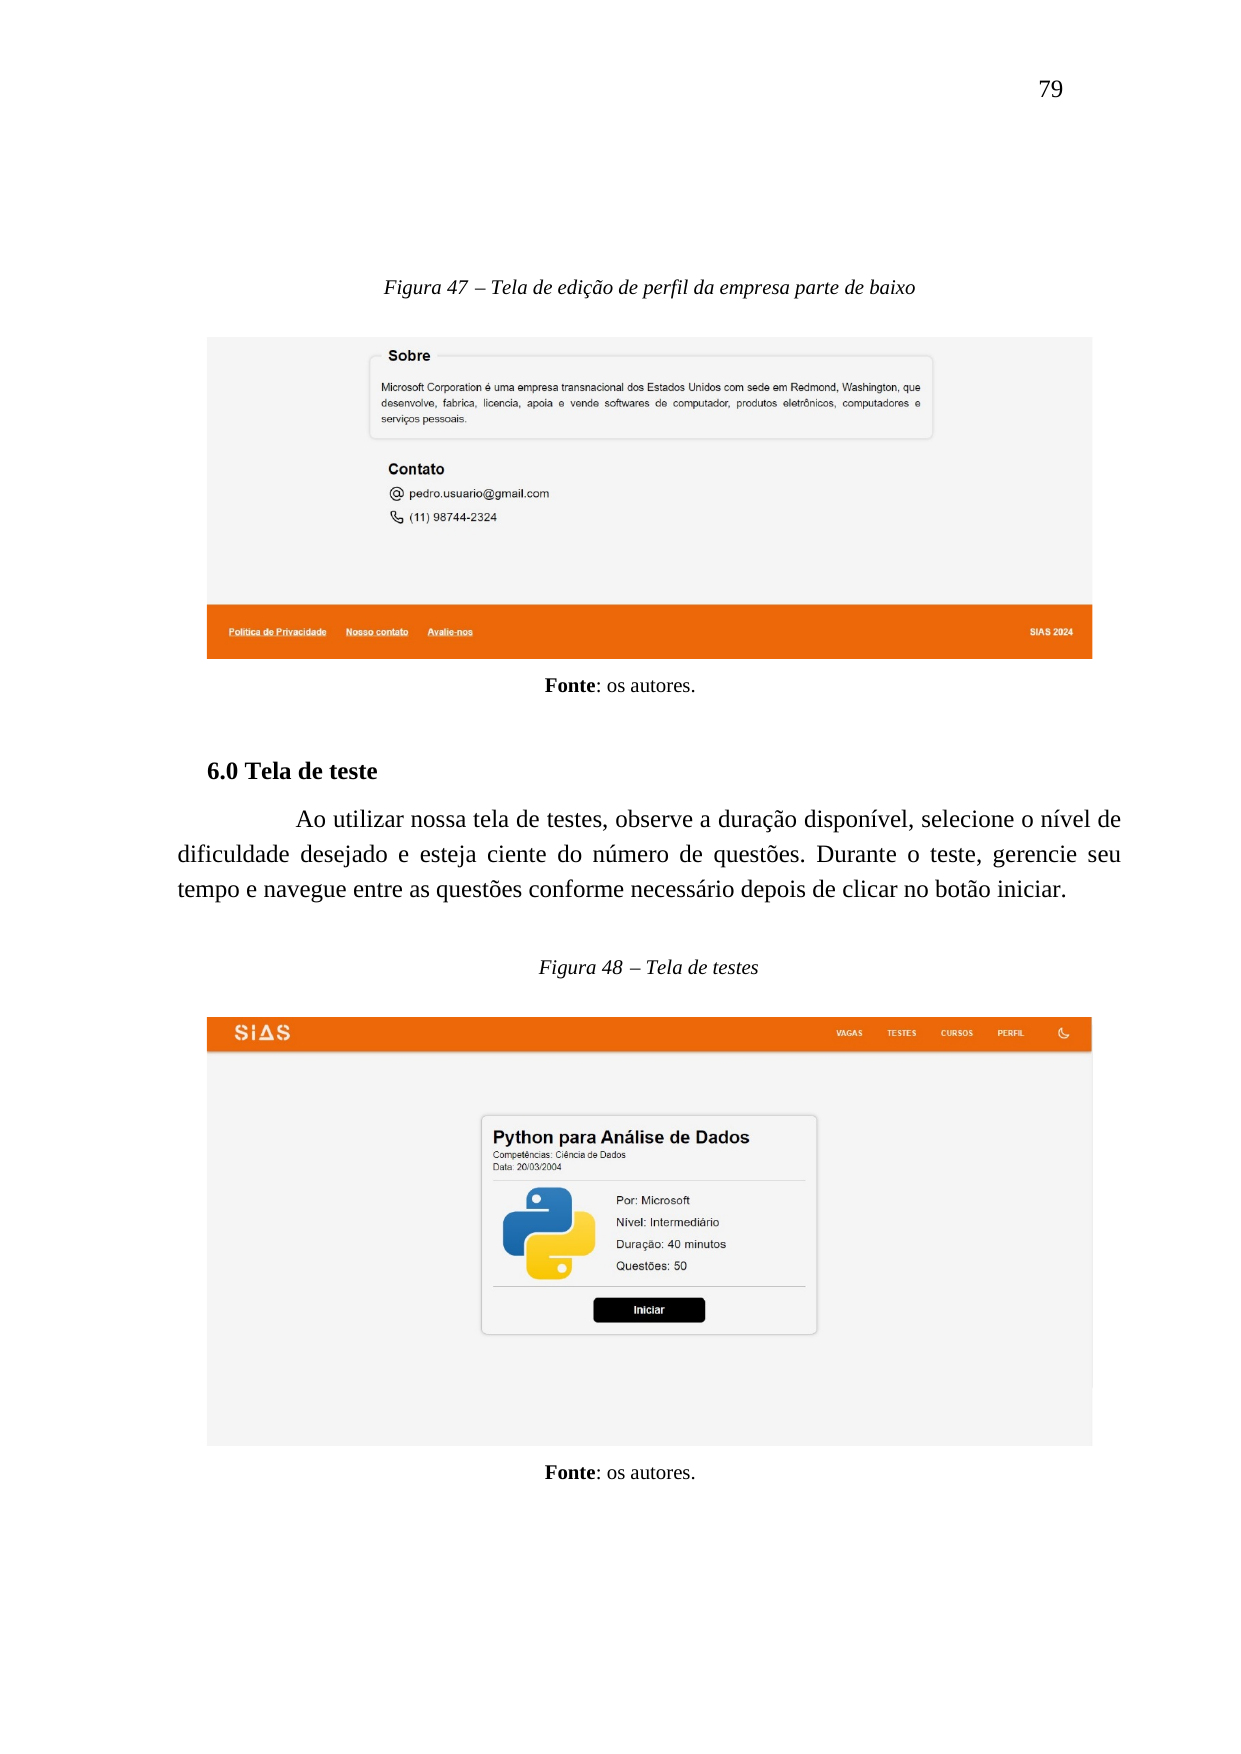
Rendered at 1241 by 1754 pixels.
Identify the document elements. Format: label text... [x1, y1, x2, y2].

picture [206, 337, 1093, 659]
text Fonte: os autores. [177, 672, 1063, 697]
text Figura 47 – Tela de edição de perfil da empresa parte de baixo [177, 276, 1122, 299]
text Figura 48 – Tela de testes [177, 956, 1122, 979]
picture [206, 1017, 1093, 1446]
subtitle 6.0 Tela de teste [177, 756, 1063, 784]
text Ao utilizar nossa tela de testes, observe a duração disponível, selecione o nível de dificuldade desejado e esteja ciente do número de questões. Durante o teste, gerencie seu tempo e navegue entre as questões conforme necessário depois de clicar no botão iniciar. [177, 799, 1122, 905]
text Fonte: os autores. [177, 1460, 1063, 1484]
